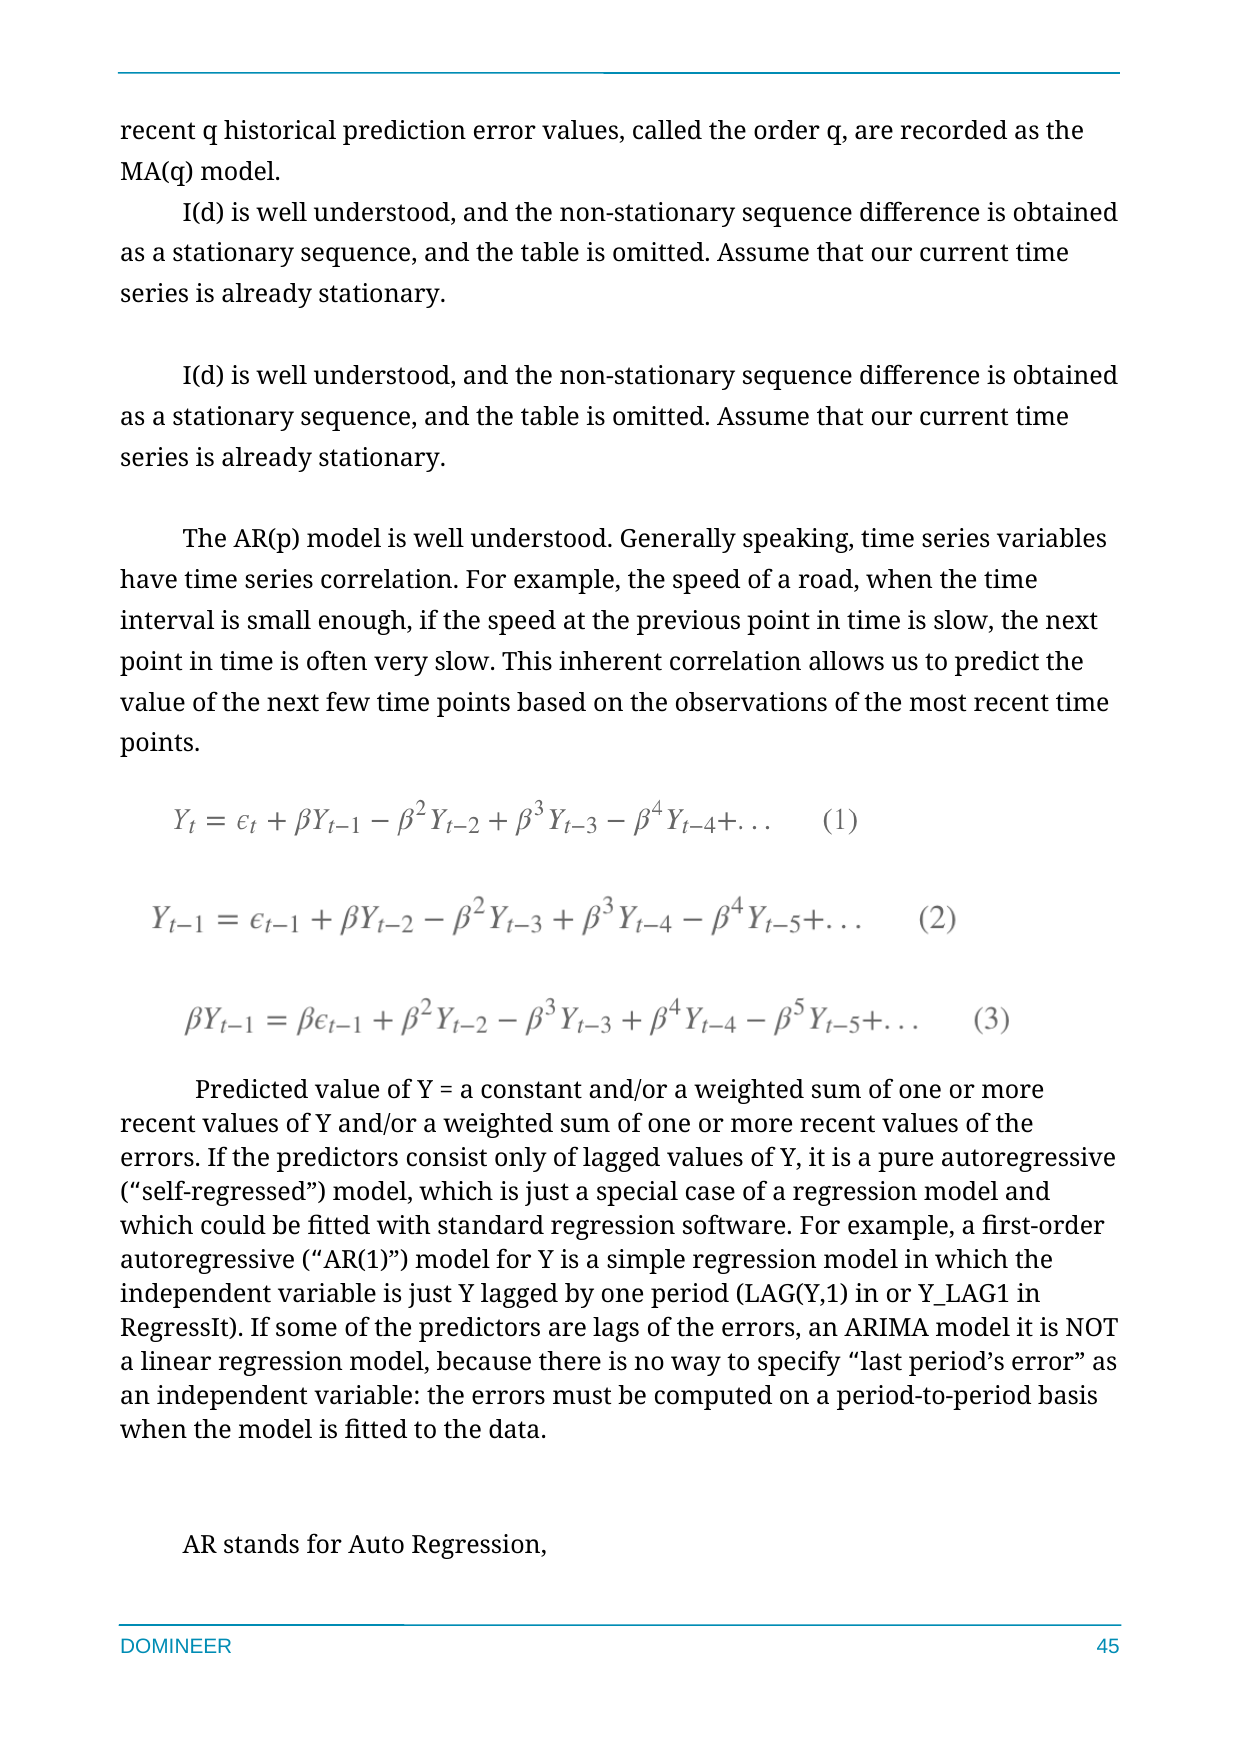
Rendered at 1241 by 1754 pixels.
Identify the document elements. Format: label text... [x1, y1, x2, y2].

text The AR(p) model is well understood. Generally speaking, time series variables have time series correlation. For example, the speed of a road, when the time interval is small enough, if the speed at the previous point in time is slow, the next point in time is often very slow. This inherent correlation allows us to predict the value of the next few time points based on the observations of the most recent time points. [120, 521, 1120, 765]
picture [120, 867, 1093, 964]
text I(d) is well understood, and the non-stationary sequence difference is obtained as a stationary sequence, and the table is omitted. Assume that our current time series is already stationary. [120, 194, 1120, 310]
text AR stands for Auto Regression, [120, 1527, 1120, 1561]
picture [120, 765, 1120, 861]
picture [120, 970, 1120, 1065]
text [120, 112, 1120, 187]
text Predicted value of Y = a constant and/or a weighted sum of one or more recent values of Y and/or a weighted sum of one or more recent values of the errors. If the predictors consist only of lagged values of Y, it is a pure autoregressive (“self-regressed”) model, which is just a special case of a regression model and which could be fitted with standard regression software. For example, a first-order autoregressive (“AR(1)”) model for Y is a simple regression model in which the independent variable is just Y lagged by one period (LAG(Y,1) in or Y_LAG1 in RegressIt). If some of the predictors are lags of the errors, an ARIMA model it is NOT a linear regression model, because there is no way to specify “last period’s error” as an independent variable: the errors must be computed on a period-to-period basis when the model is fitted to the data. [120, 1071, 1120, 1446]
text I(d) is well understood, and the non-stationary sequence difference is obtained as a stationary sequence, and the table is omitted. Assume that our current time series is already stationary. [120, 357, 1120, 473]
